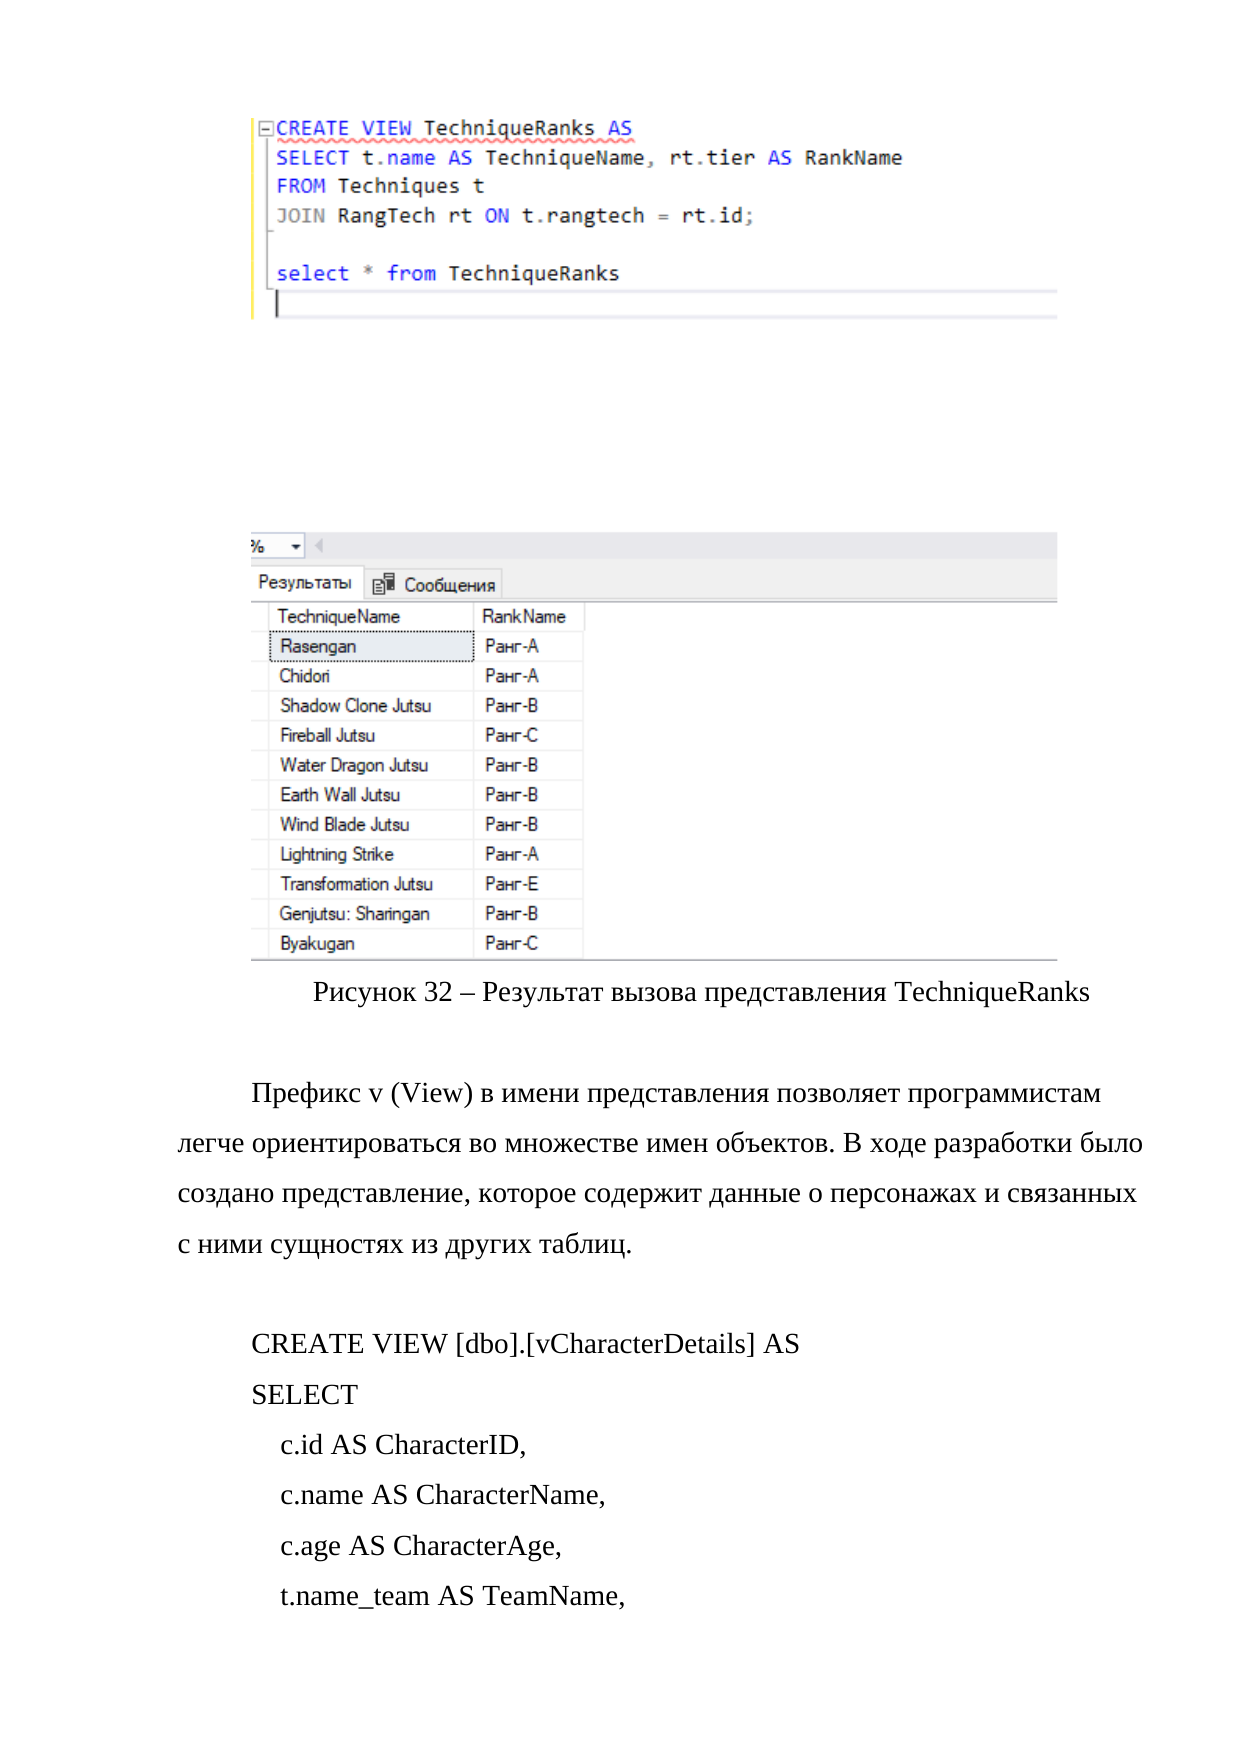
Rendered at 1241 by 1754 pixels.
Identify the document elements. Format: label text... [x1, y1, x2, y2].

picture [251, 118, 1058, 961]
text c.name AS CharacterName, [177, 1477, 1152, 1511]
text SELECT [177, 1377, 1152, 1410]
text Рисунок 32 – Результат вызова представления TechniqueRanks [177, 974, 1152, 1008]
text c.age AS CharacterAge, [177, 1528, 1152, 1561]
text t.name_team AS TeamName, [177, 1578, 1152, 1612]
text c.id AS CharacterID, [177, 1427, 1152, 1461]
text Префикс v (View) в имени представления позволяет программистам легче ориентироваться во множестве имен объектов. В ходе разработки было создано представление, которое содержит данные о персонажах и связанных с ними сущностях из других таблиц. [177, 1075, 1152, 1259]
text CREATE VIEW [dbo].[vCharacterDetails] AS [177, 1326, 1152, 1360]
